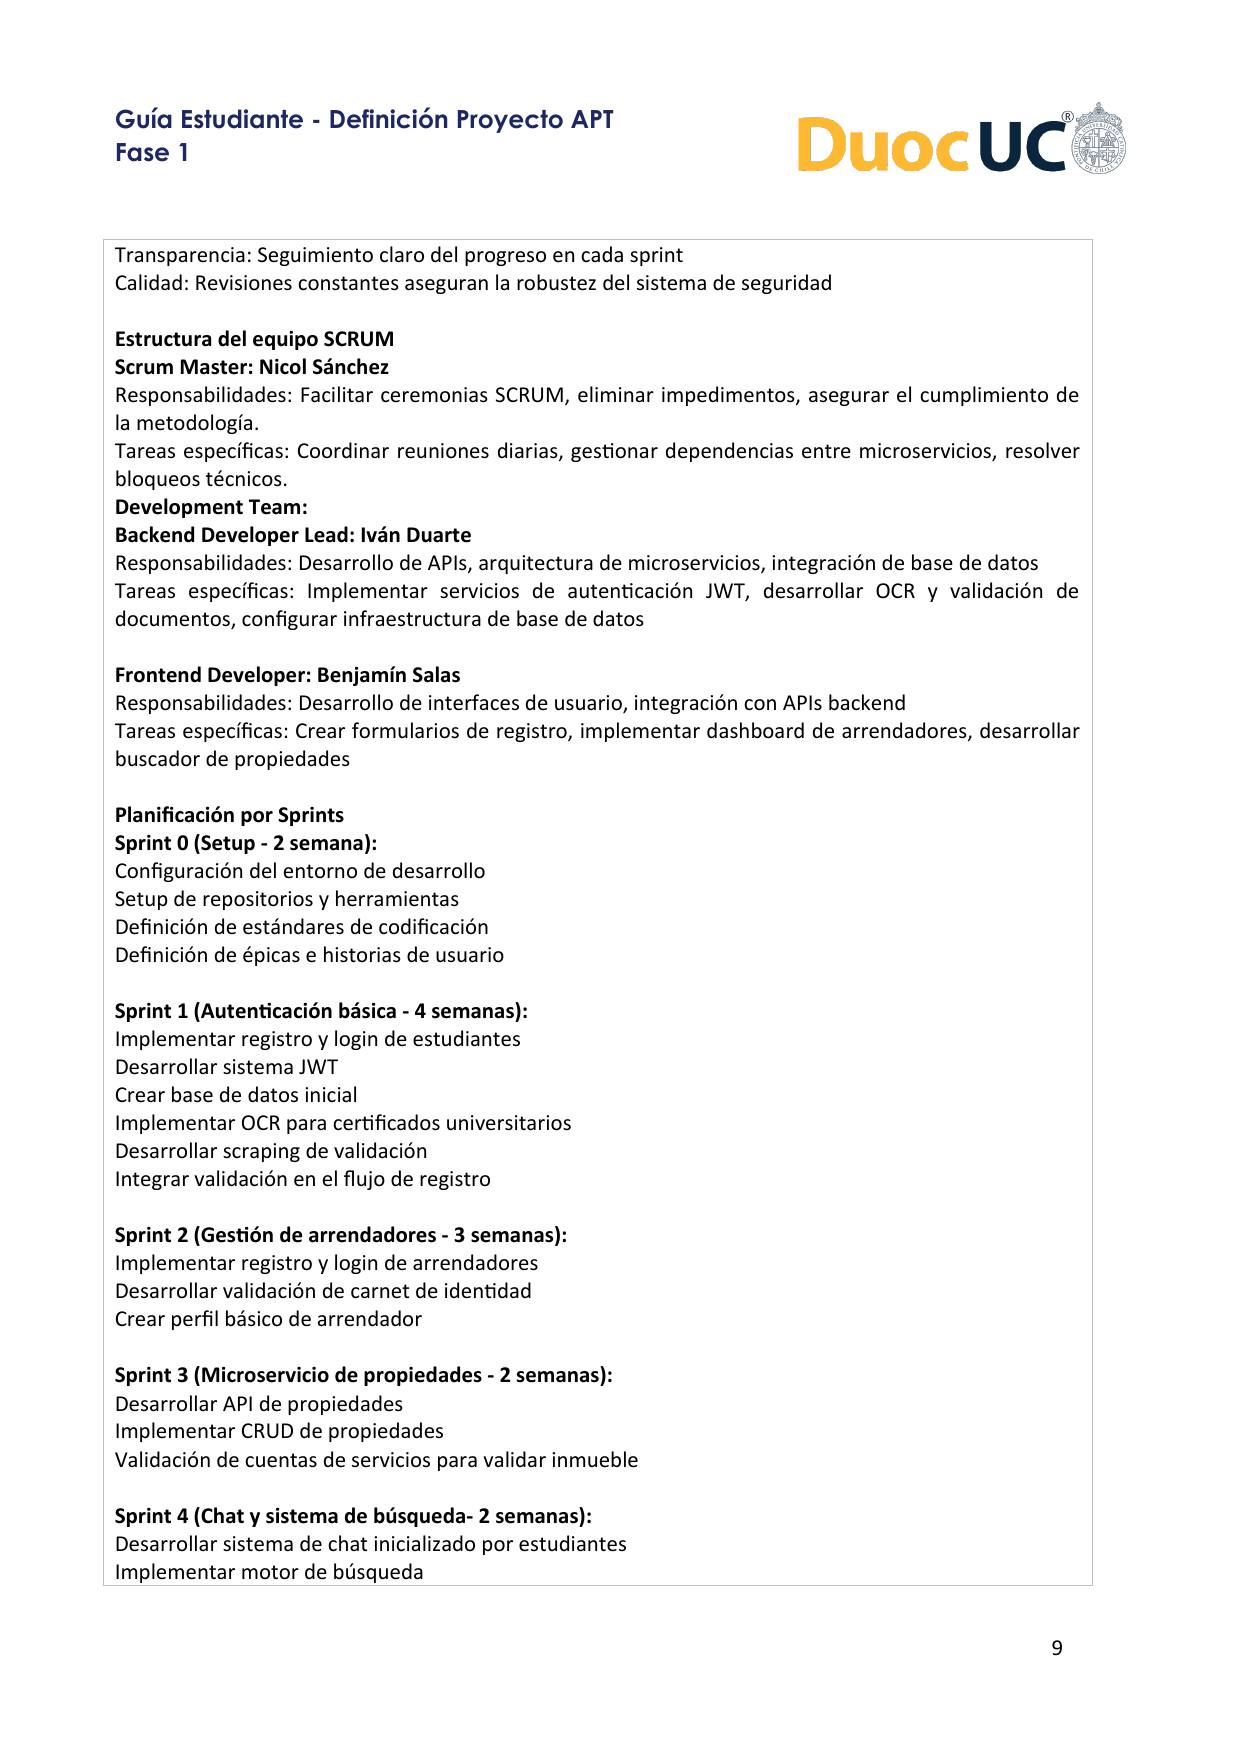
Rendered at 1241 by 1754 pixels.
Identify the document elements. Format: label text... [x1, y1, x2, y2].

picture [798, 102, 1126, 174]
